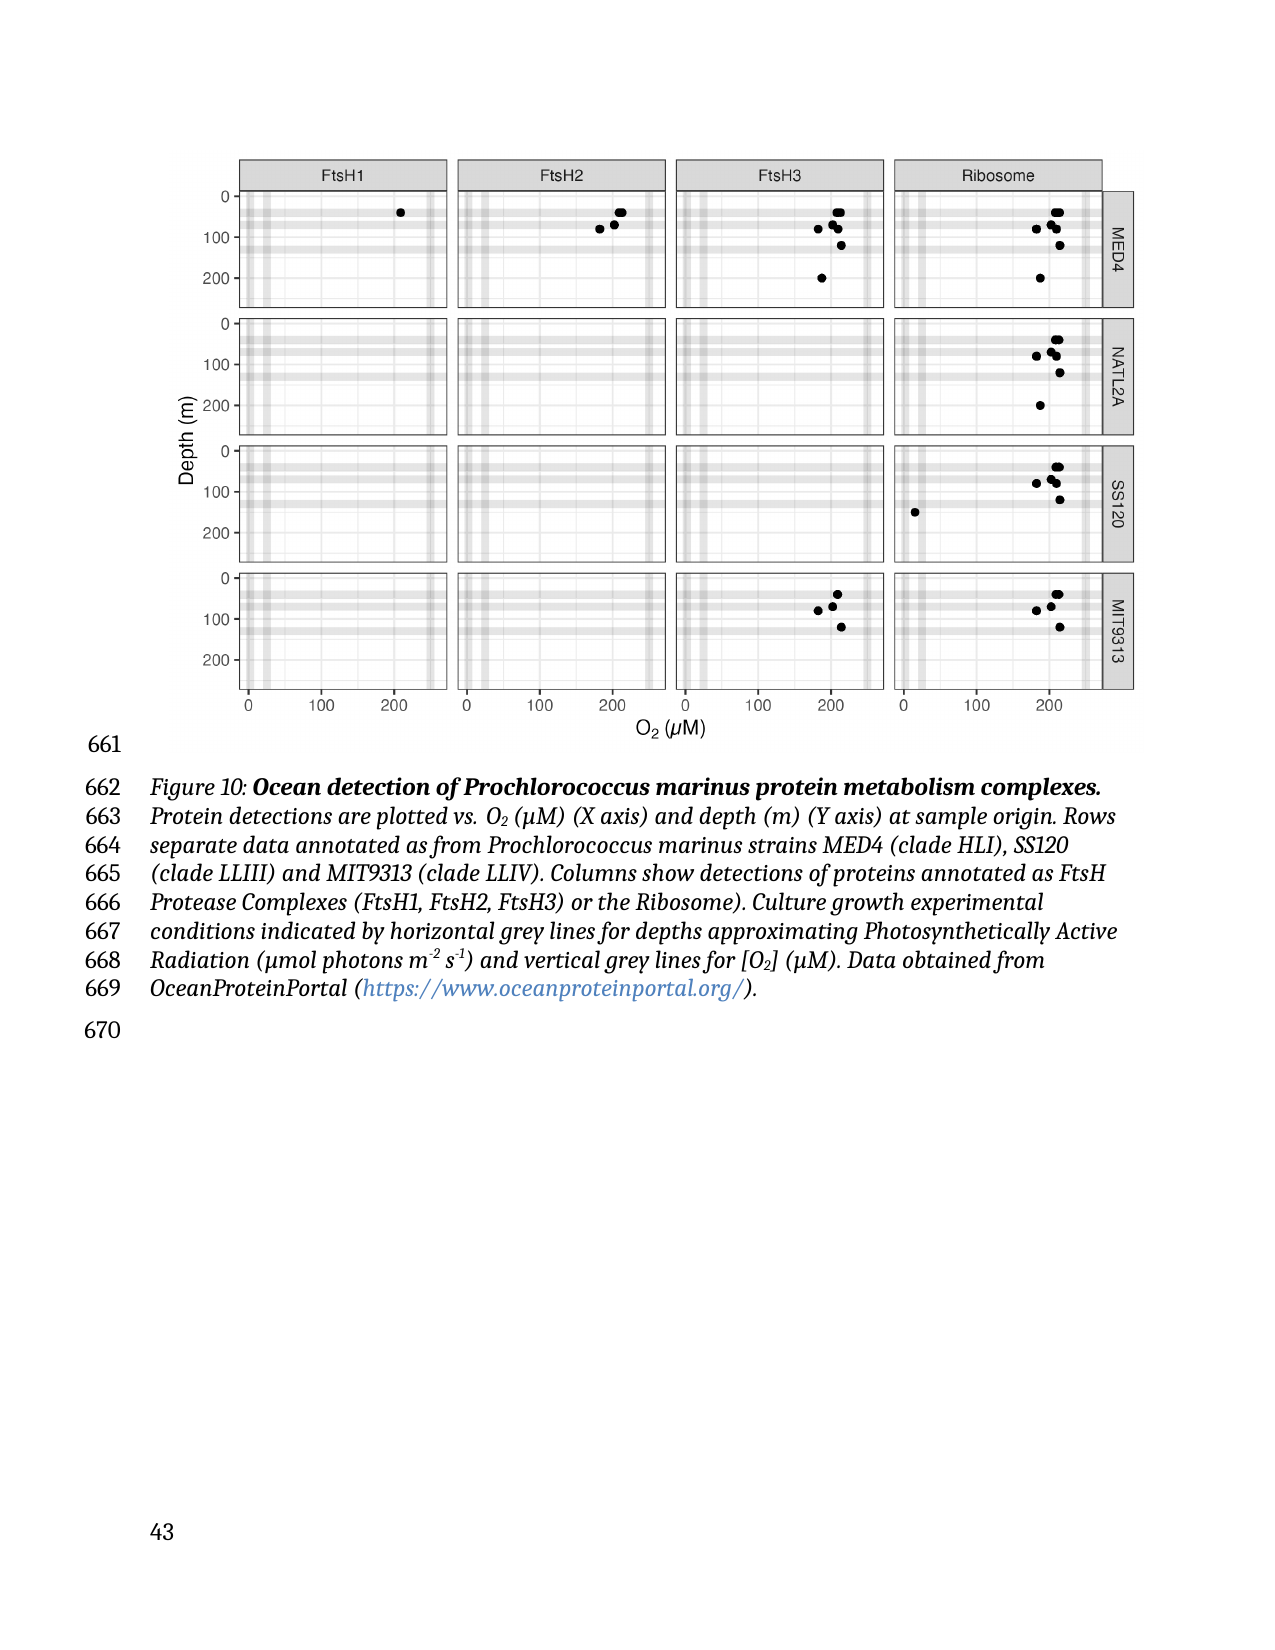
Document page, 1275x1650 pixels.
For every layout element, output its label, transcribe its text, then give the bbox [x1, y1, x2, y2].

text Figure 10: Ocean detection of Prochlorococcus marinus protein metabolism complexes. Protein detections are plotted vs. O2 (µM) (X axis) and depth (m) (Y axis) at sample origin. Rows separate data annotated as from Prochlorococcus marinus strains MED4 (clade HLI), SS120 (clade LLIII) and MIT9313 (clade LLIV). Columns show detections of proteins annotated as FtsH Protease Complexes (FtsH1, FtsH2, FtsH3) or the Ribosome). Culture growth experimental conditions indicated by horizontal grey lines for depths approximating Photosynthetically Active Radiation (µmol photons m-2 s-1) and vertical grey lines for [O2] (µM). Data obtained from OceanProteinPortal (https://www.oceanproteinportal.org/). [150, 773, 1125, 1003]
picture [168, 150, 1144, 753]
